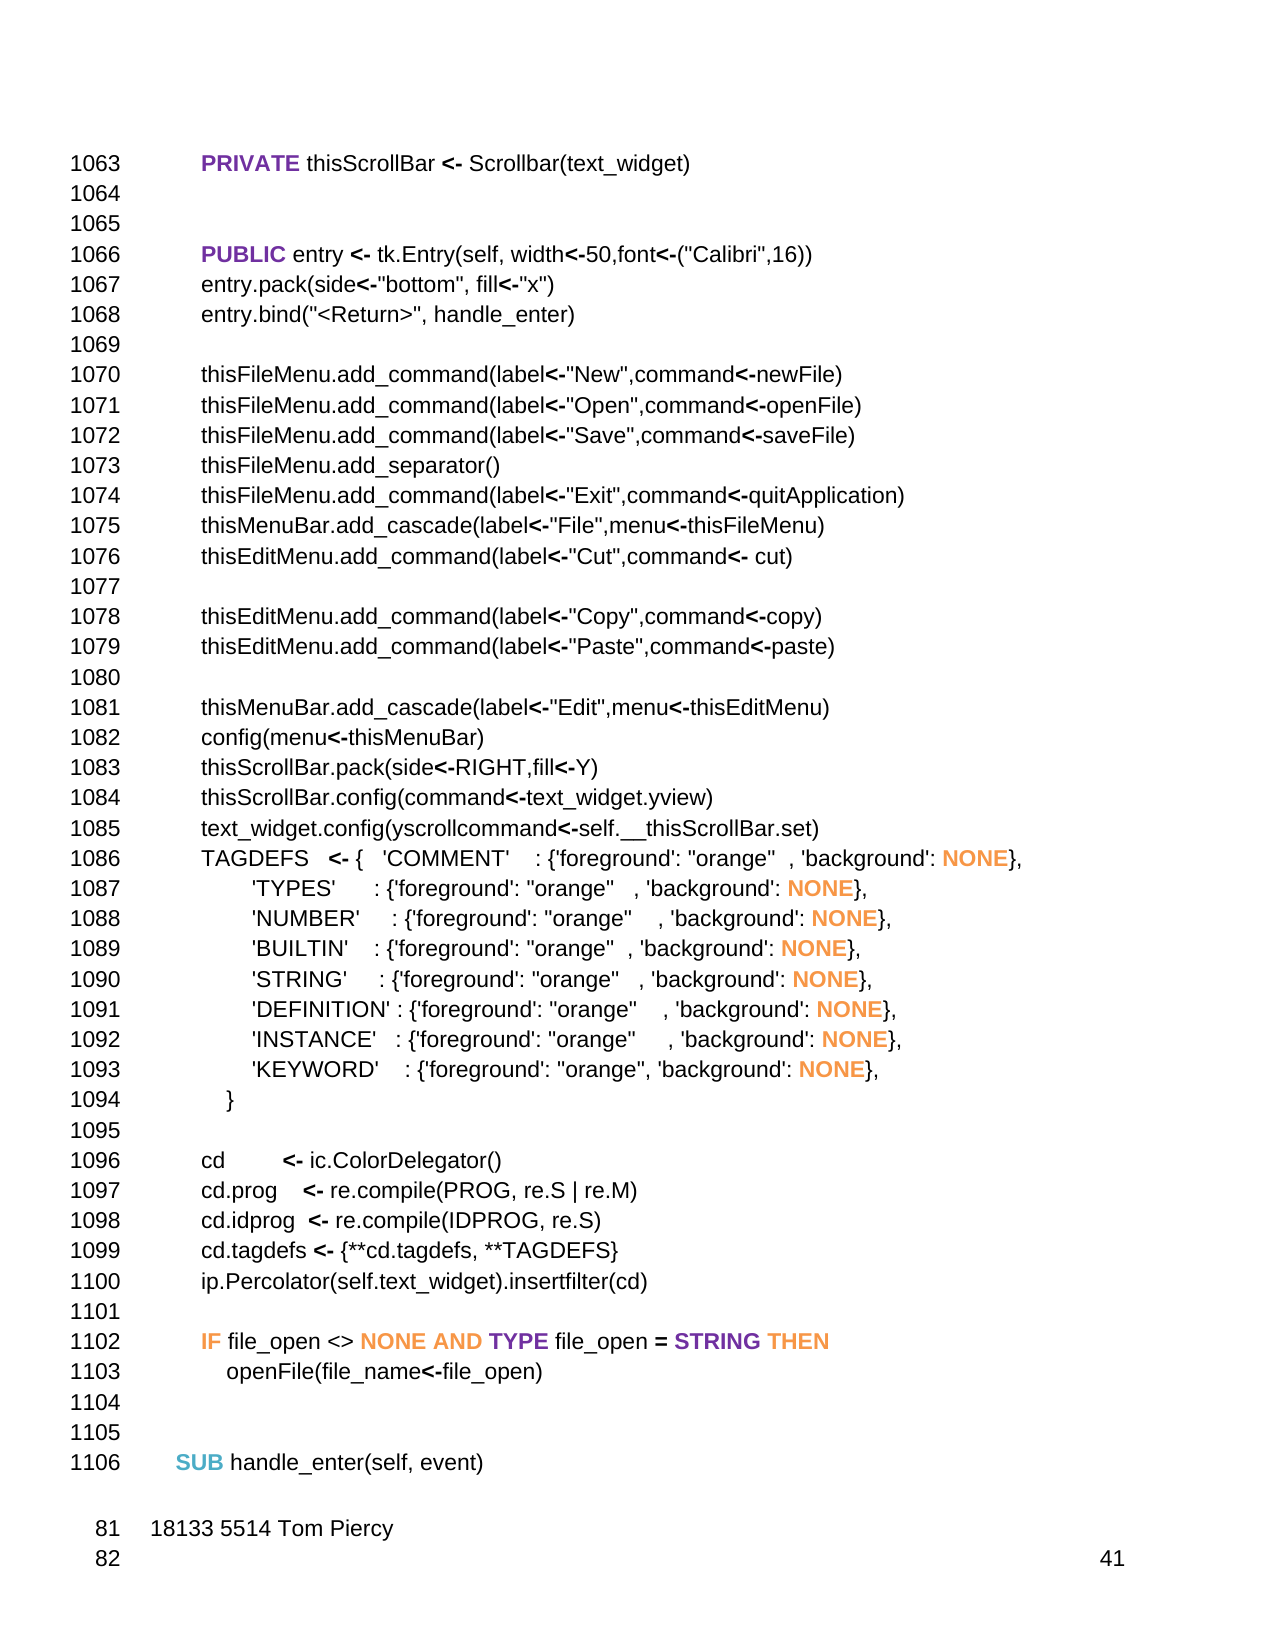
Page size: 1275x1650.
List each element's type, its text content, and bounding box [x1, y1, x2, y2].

text thisScrollBar.config(command<-text_widget.yview) [150, 784, 1125, 811]
text PRIVATE thisScrollBar <- Scrollbar(text_widget) [150, 150, 1125, 176]
text thisMenuBar.add_cascade(label<-"File",menu<-thisFileMenu) [150, 512, 1125, 539]
text config(menu<-thisMenuBar) [150, 724, 1125, 750]
text 'KEYWORD' : {'foreground': "orange", 'background': NONE}, [150, 1056, 1125, 1083]
text IF file_open <> NONE AND TYPE file_open = STRING THEN [150, 1328, 1125, 1354]
text thisFileMenu.add_separator() [150, 452, 1125, 478]
text PUBLIC entry <- tk.Entry(self, width<-50,font<-("Calibri",16)) [150, 241, 1125, 267]
text } [150, 1086, 1125, 1113]
text openFile(file_name<-file_open) [150, 1358, 1125, 1385]
text thisFileMenu.add_command(label<-"Save",command<-saveFile) [150, 422, 1125, 448]
text thisMenuBar.add_cascade(label<-"Edit",menu<-thisEditMenu) [150, 694, 1125, 720]
text thisFileMenu.add_command(label<-"New",command<-newFile) [150, 361, 1125, 388]
text text_widget.config(yscrollcommand<-self.__thisScrollBar.set) [150, 814, 1125, 841]
text 'DEFINITION' : {'foreground': "orange" , 'background': NONE}, [150, 996, 1125, 1022]
text cd <- ic.ColorDelegator() [150, 1147, 1125, 1173]
text thisScrollBar.pack(side<-RIGHT,fill<-Y) [150, 754, 1125, 781]
text cd.prog <- re.compile(PROG, re.S | re.M) [150, 1177, 1125, 1203]
text SUB handle_enter(self, event) [150, 1449, 1125, 1475]
text 'BUILTIN' : {'foreground': "orange" , 'background': NONE}, [150, 935, 1125, 962]
text thisEditMenu.add_command(label<-"Copy",command<-copy) [150, 603, 1125, 629]
text 'STRING' : {'foreground': "orange" , 'background': NONE}, [150, 966, 1125, 992]
text 'INSTANCE' : {'foreground': "orange" , 'background': NONE}, [150, 1026, 1125, 1052]
text 'NUMBER' : {'foreground': "orange" , 'background': NONE}, [150, 905, 1125, 932]
text cd.tagdefs <- {**cd.tagdefs, **TAGDEFS} [150, 1237, 1125, 1264]
text thisFileMenu.add_command(label<-"Exit",command<-quitApplication) [150, 482, 1125, 509]
text thisEditMenu.add_command(label<-"Paste",command<-paste) [150, 633, 1125, 660]
text entry.bind("<Return>", handle_enter) [150, 301, 1125, 327]
text entry.pack(side<-"bottom", fill<-"x") [150, 271, 1125, 297]
text thisEditMenu.add_command(label<-"Cut",command<- cut) [150, 543, 1125, 569]
text ip.Percolator(self.text_widget).insertfilter(cd) [150, 1268, 1125, 1294]
text 'TYPES' : {'foreground': "orange" , 'background': NONE}, [150, 875, 1125, 901]
text TAGDEFS <- { 'COMMENT' : {'foreground': "orange" , 'background': NONE}, [150, 845, 1125, 871]
text thisFileMenu.add_command(label<-"Open",command<-openFile) [150, 392, 1125, 418]
text cd.idprog <- re.compile(IDPROG, re.S) [150, 1207, 1125, 1234]
